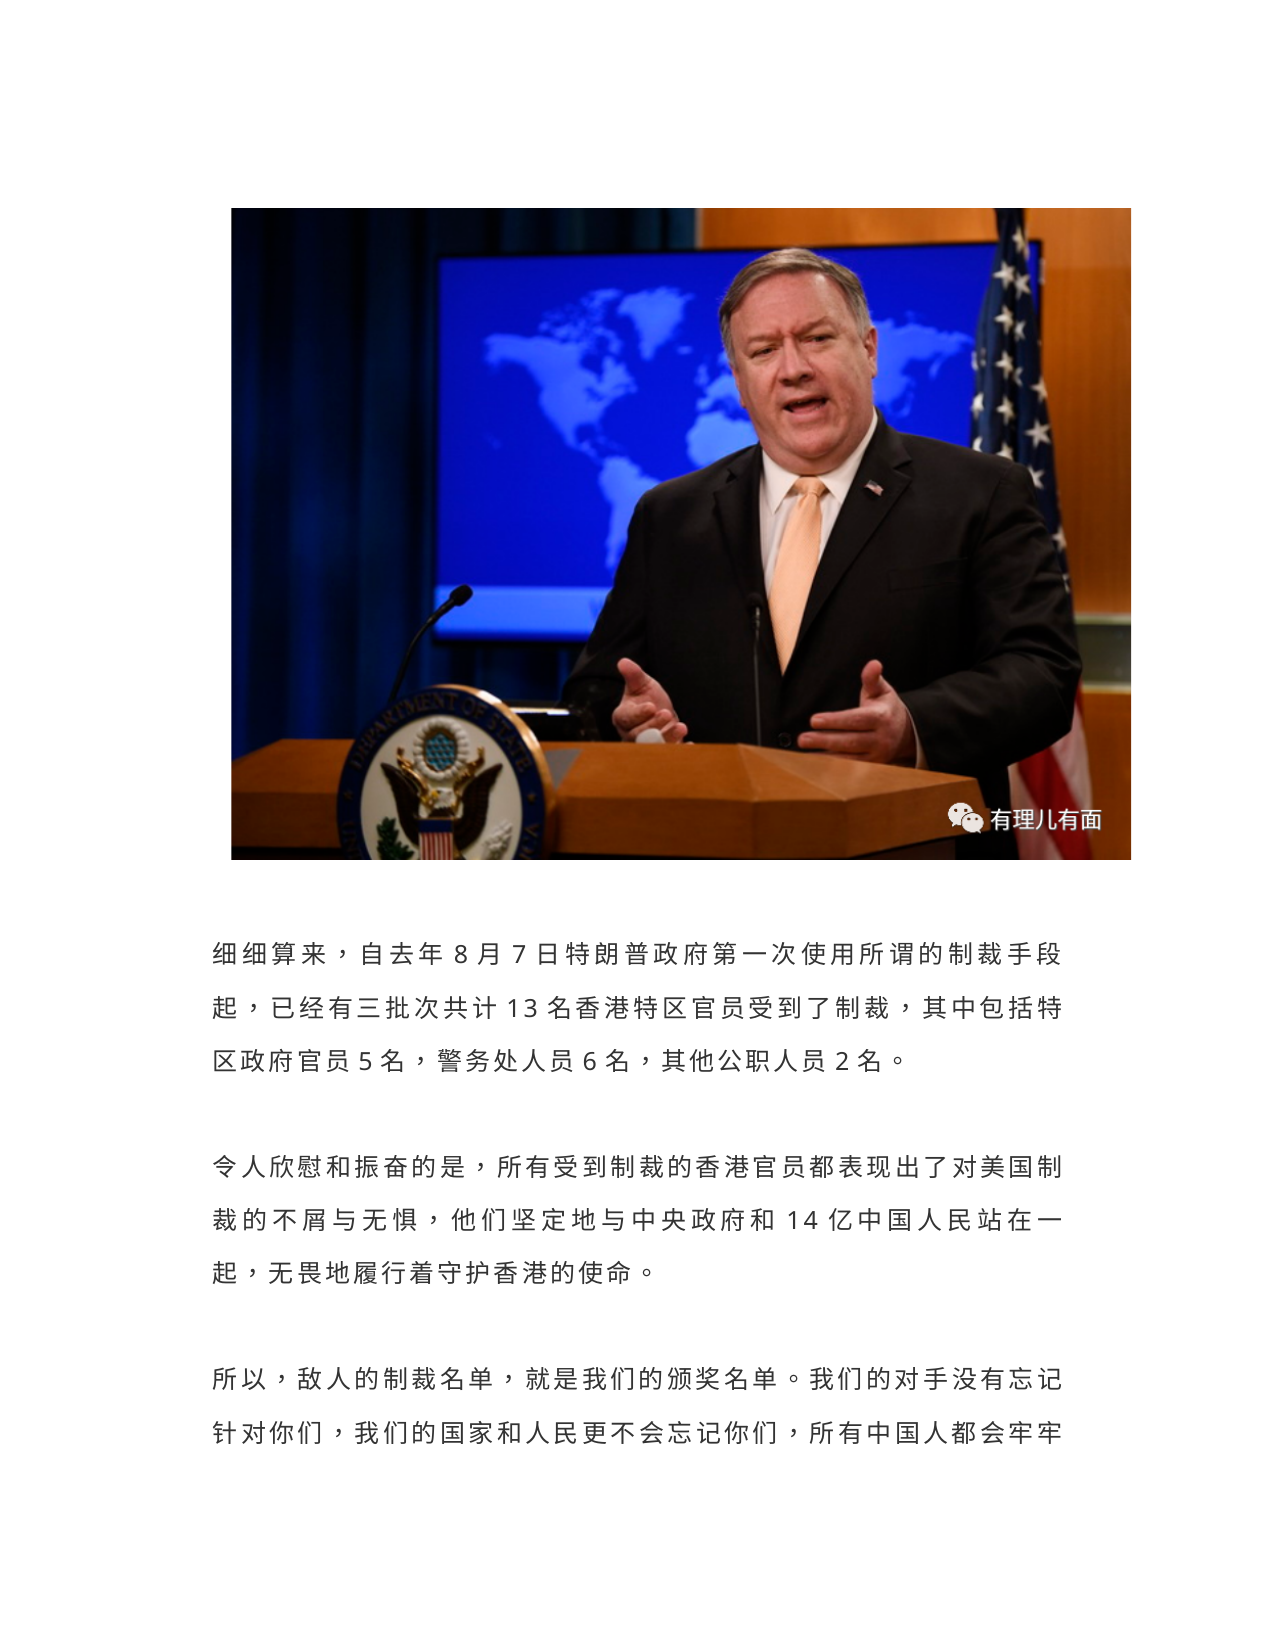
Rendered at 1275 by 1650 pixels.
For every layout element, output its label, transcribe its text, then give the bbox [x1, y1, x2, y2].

text 令人欣慰和振奋的是，所有受到制裁的香港官员都表现出了对美国制裁的不屑与无惧，他们坚定地与中央政府和14亿中国人民站在一起，无畏地履行着守护香港的使命。 [212, 1131, 1062, 1290]
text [212, 1343, 1062, 1449]
picture [231, 208, 1132, 860]
text 细细算来，自去年8月7日特朗普政府第一次使用所谓的制裁手段起，已经有三批次共计13名香港特区官员受到了制裁，其中包括特区政府官员5名，警务处人员6名，其他公职人员2名。 [212, 918, 1062, 1077]
